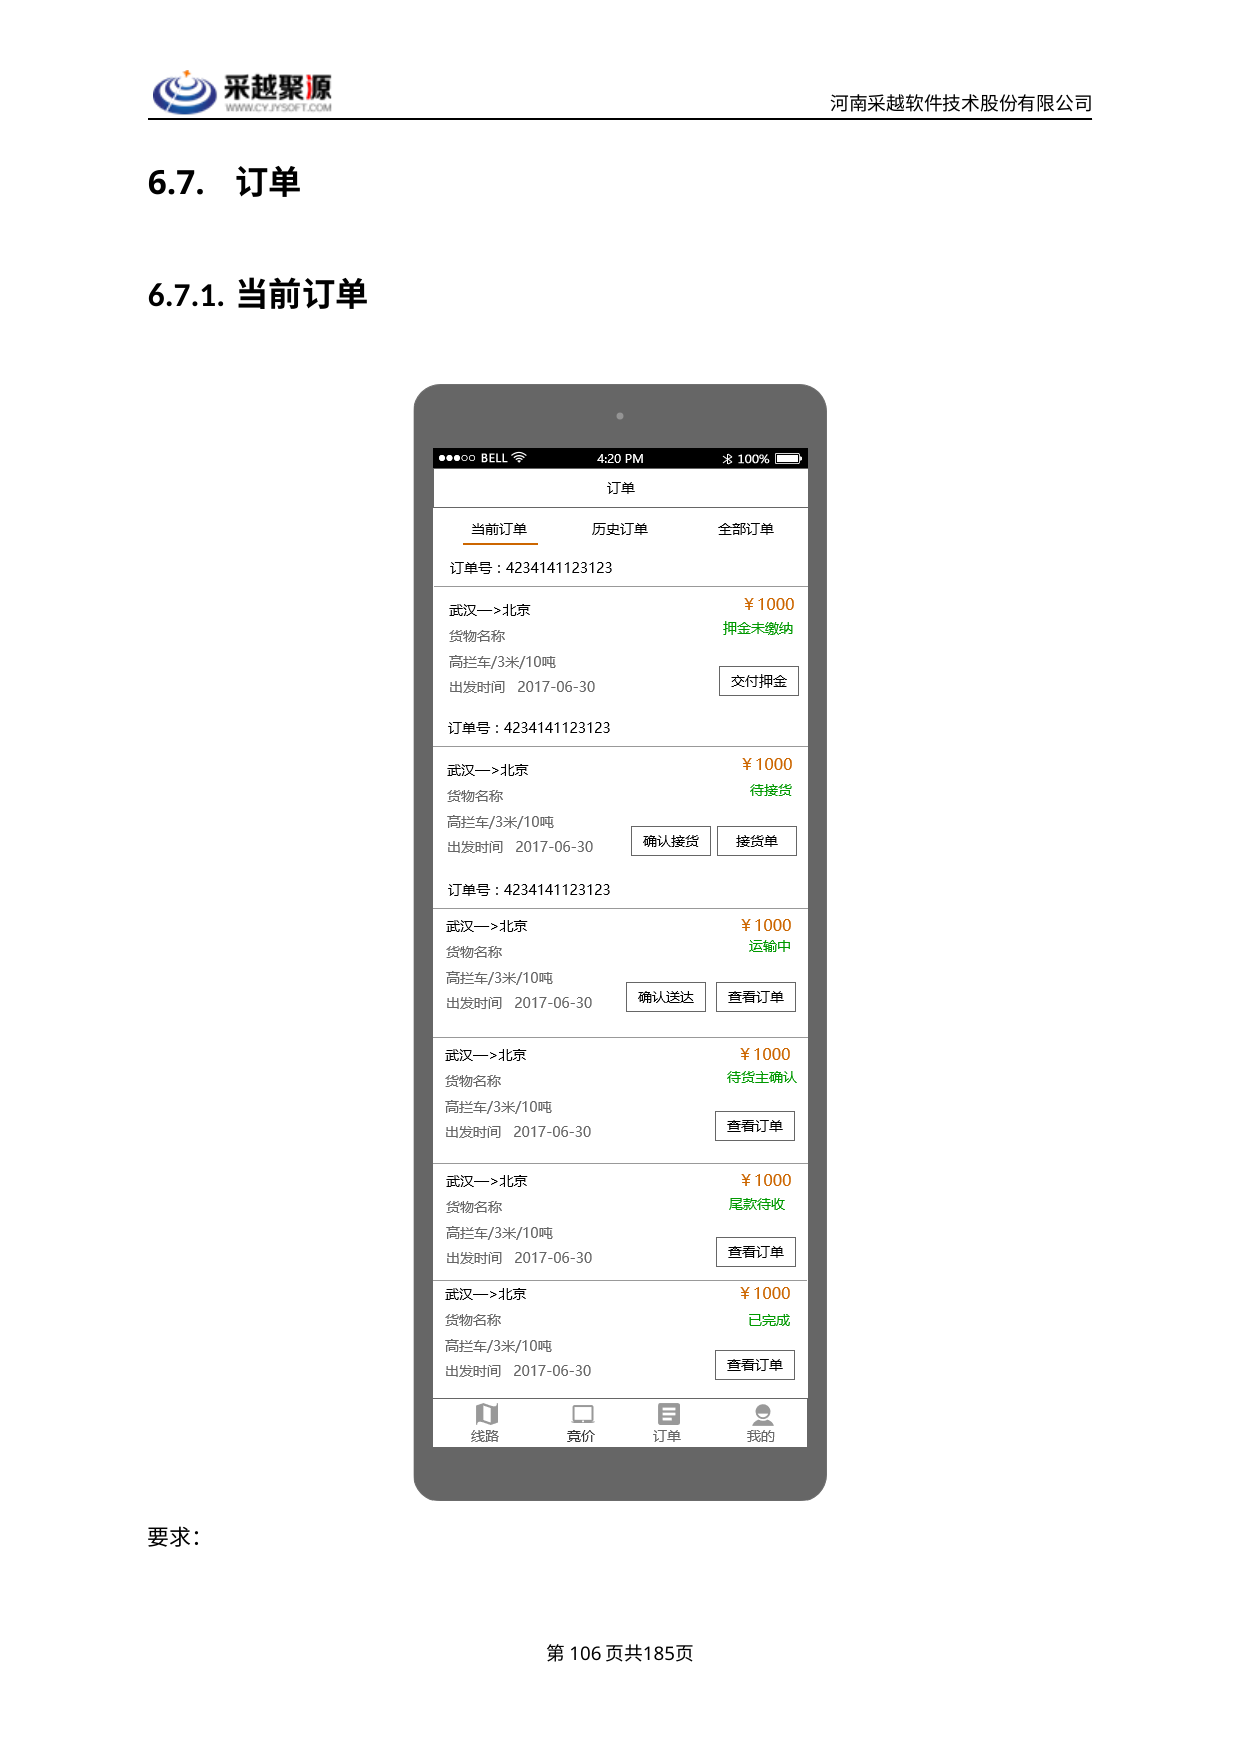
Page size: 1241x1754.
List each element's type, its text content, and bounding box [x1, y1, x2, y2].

picture [413, 384, 827, 1501]
subtitle 当前订单 [148, 261, 1092, 322]
subtitle 订单 [148, 149, 1092, 210]
picture [153, 70, 333, 118]
text 要求： [148, 1506, 1092, 1566]
